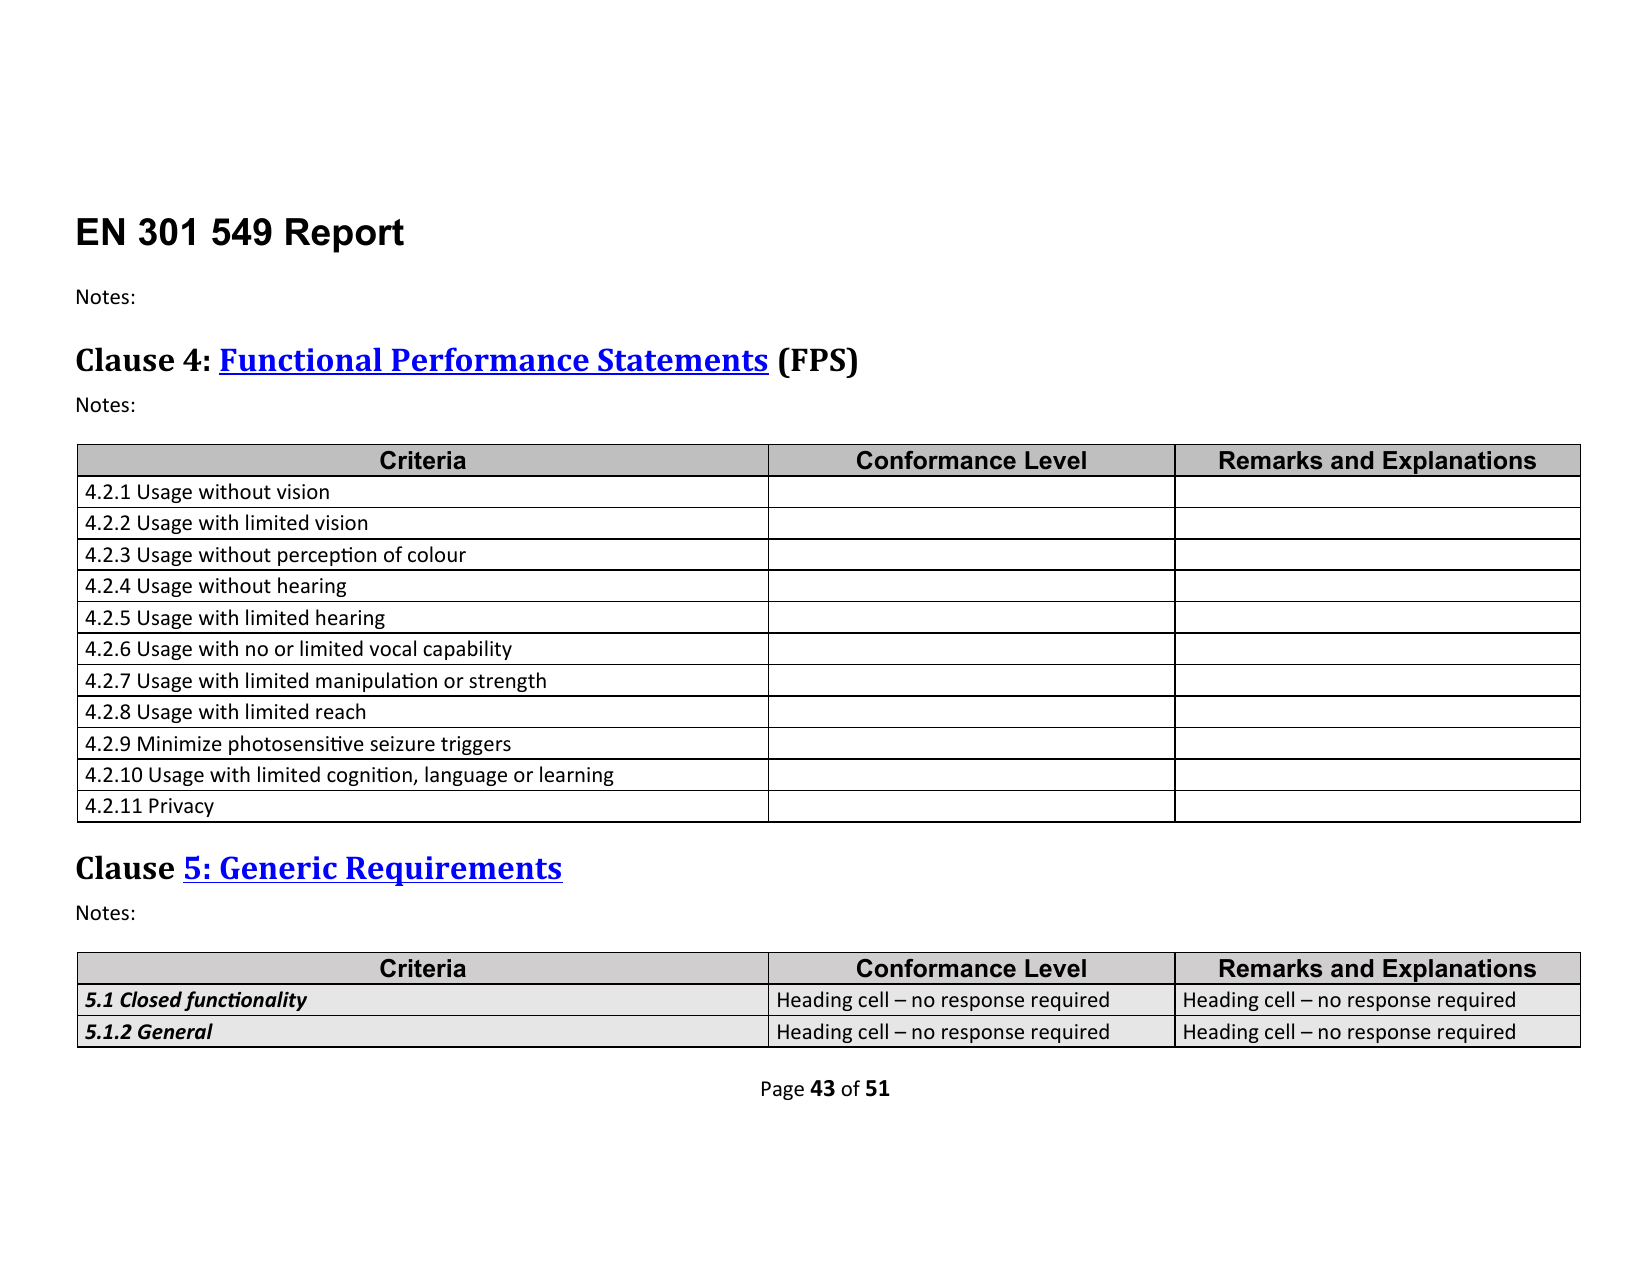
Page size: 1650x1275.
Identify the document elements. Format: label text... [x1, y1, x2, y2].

table_cell 4.2.5 Usage with limited hearing [78, 602, 768, 632]
table_cell 4.2.9 Minimize photosensitive seizure triggers [78, 728, 768, 758]
table_cell [769, 508, 1174, 538]
table_header Criteria [78, 953, 768, 983]
table_cell [769, 477, 1174, 506]
table_cell [1176, 508, 1580, 538]
table_cell [769, 540, 1174, 569]
table_cell [769, 791, 1174, 821]
table_cell [1176, 697, 1580, 727]
table_cell 4.2.3 Usage without perception of colour [78, 540, 768, 569]
table_cell [1176, 760, 1580, 789]
table_cell [769, 571, 1174, 601]
text Notes: [75, 282, 1575, 310]
table_cell [1176, 477, 1580, 506]
table_cell Heading cell – no response required [769, 985, 1174, 1015]
table_header Conformance Level [769, 445, 1174, 475]
table_cell 5.1 Closed functionality [78, 985, 768, 1015]
table_cell 4.2.2 Usage with limited vision [78, 508, 768, 538]
table_cell Heading cell – no response required [1176, 1016, 1580, 1046]
table_cell [769, 697, 1174, 727]
table_header Criteria [78, 445, 768, 475]
table_cell [769, 665, 1174, 695]
table_header Remarks and Explanations [1176, 445, 1580, 475]
table_cell [1176, 602, 1580, 632]
table_cell 5.1.2 General [78, 1016, 768, 1046]
table_cell [1176, 540, 1580, 569]
table_cell 4.2.10 Usage with limited cognition, language or learning [78, 760, 768, 789]
table_cell [1176, 791, 1580, 821]
table_cell [769, 634, 1174, 664]
table_cell [769, 760, 1174, 789]
table_cell 4.2.4 Usage without hearing [78, 571, 768, 601]
text Notes: [75, 899, 1575, 927]
subtitle Clause 5: Generic Requirements [75, 848, 1575, 887]
table_header Remarks and Explanations [1176, 953, 1580, 983]
table_cell [1176, 634, 1580, 664]
text Notes: [75, 391, 1575, 418]
table_cell 4.2.1 Usage without vision [78, 477, 768, 506]
table_cell Heading cell – no response required [769, 1016, 1174, 1046]
table_cell Heading cell – no response required [1176, 985, 1580, 1015]
table_cell [1176, 665, 1580, 695]
subtitle EN 301 549 Report [75, 210, 1575, 253]
table_cell 4.2.7 Usage with limited manipulation or strength [78, 665, 768, 695]
table_cell 4.2.8 Usage with limited reach [78, 697, 768, 727]
table_cell [769, 602, 1174, 632]
table_header Conformance Level [769, 953, 1174, 983]
table_cell [1176, 571, 1580, 601]
table_cell 4.2.6 Usage with no or limited vocal capability [78, 634, 768, 664]
table_cell [769, 728, 1174, 758]
subtitle Clause 4: Functional Performance Statements (FPS) [75, 339, 1575, 378]
table_cell [1176, 728, 1580, 758]
table_cell 4.2.11 Privacy [78, 791, 768, 821]
